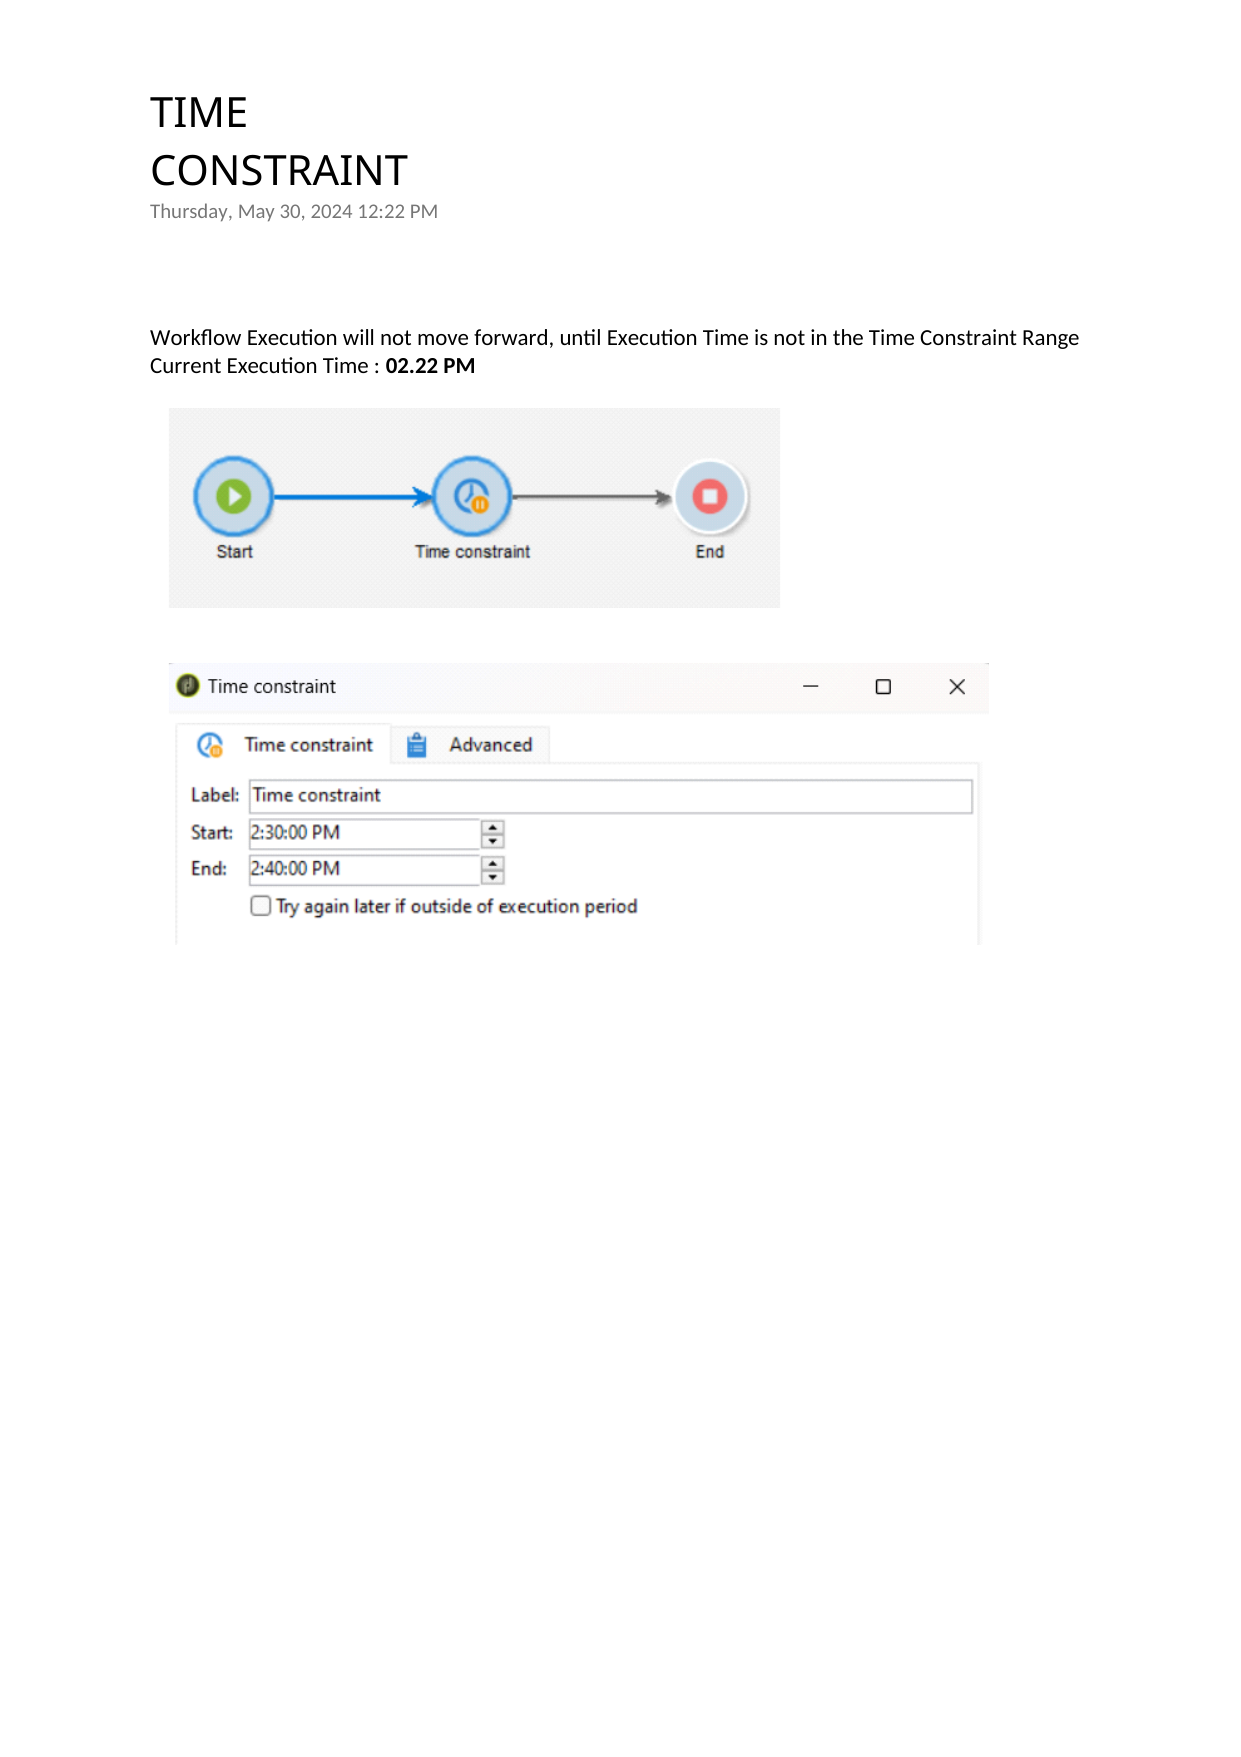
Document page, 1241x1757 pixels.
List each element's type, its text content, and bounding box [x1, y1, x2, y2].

picture [168, 408, 781, 608]
text TIME CONSTRAINT Thursday, May 30, 2024 12:22 PM [150, 83, 490, 223]
text Workflow Execution will not move forward, until Execution Time is not in the Time Constraint Range Current Execution Time : 02.22 PM [150, 323, 1090, 380]
picture [168, 663, 989, 945]
